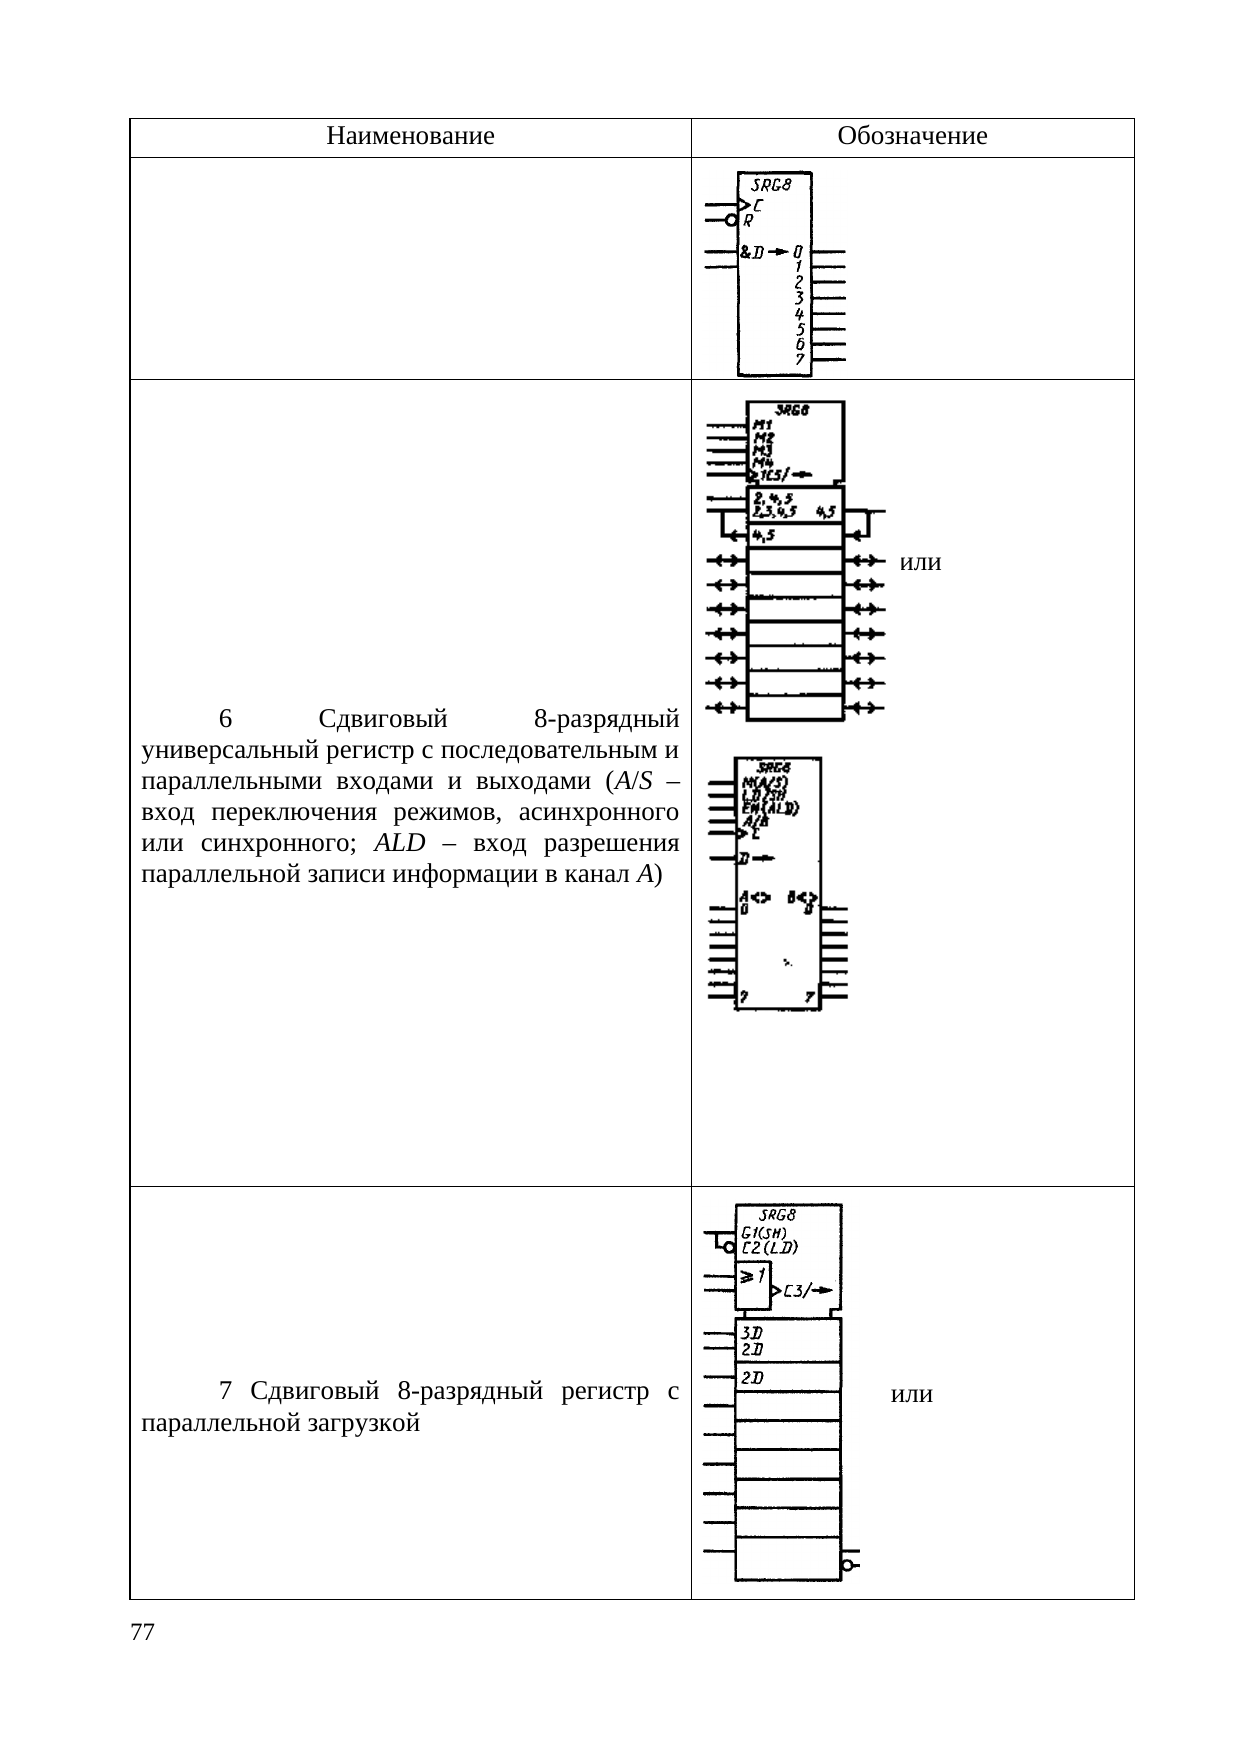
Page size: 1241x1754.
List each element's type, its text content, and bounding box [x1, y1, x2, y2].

picture [702, 1199, 860, 1584]
picture [702, 392, 902, 1036]
table_header Наименование [131, 119, 691, 157]
table_header Обозначение [692, 119, 1134, 157]
picture [702, 170, 848, 379]
table_cell [692, 380, 1134, 1186]
table_cell 6 Сдвиговый 8-разрядный универсальный регистр с последовательным и параллельными входами и выходами (A/S – вход переключения режимов, асинхронного или синхронного; ALD – вход разрешения параллельной записи информации в канал А) [131, 380, 691, 1186]
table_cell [131, 1187, 691, 1599]
table_cell [692, 1187, 1134, 1599]
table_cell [131, 158, 691, 378]
table_cell [692, 158, 1134, 378]
